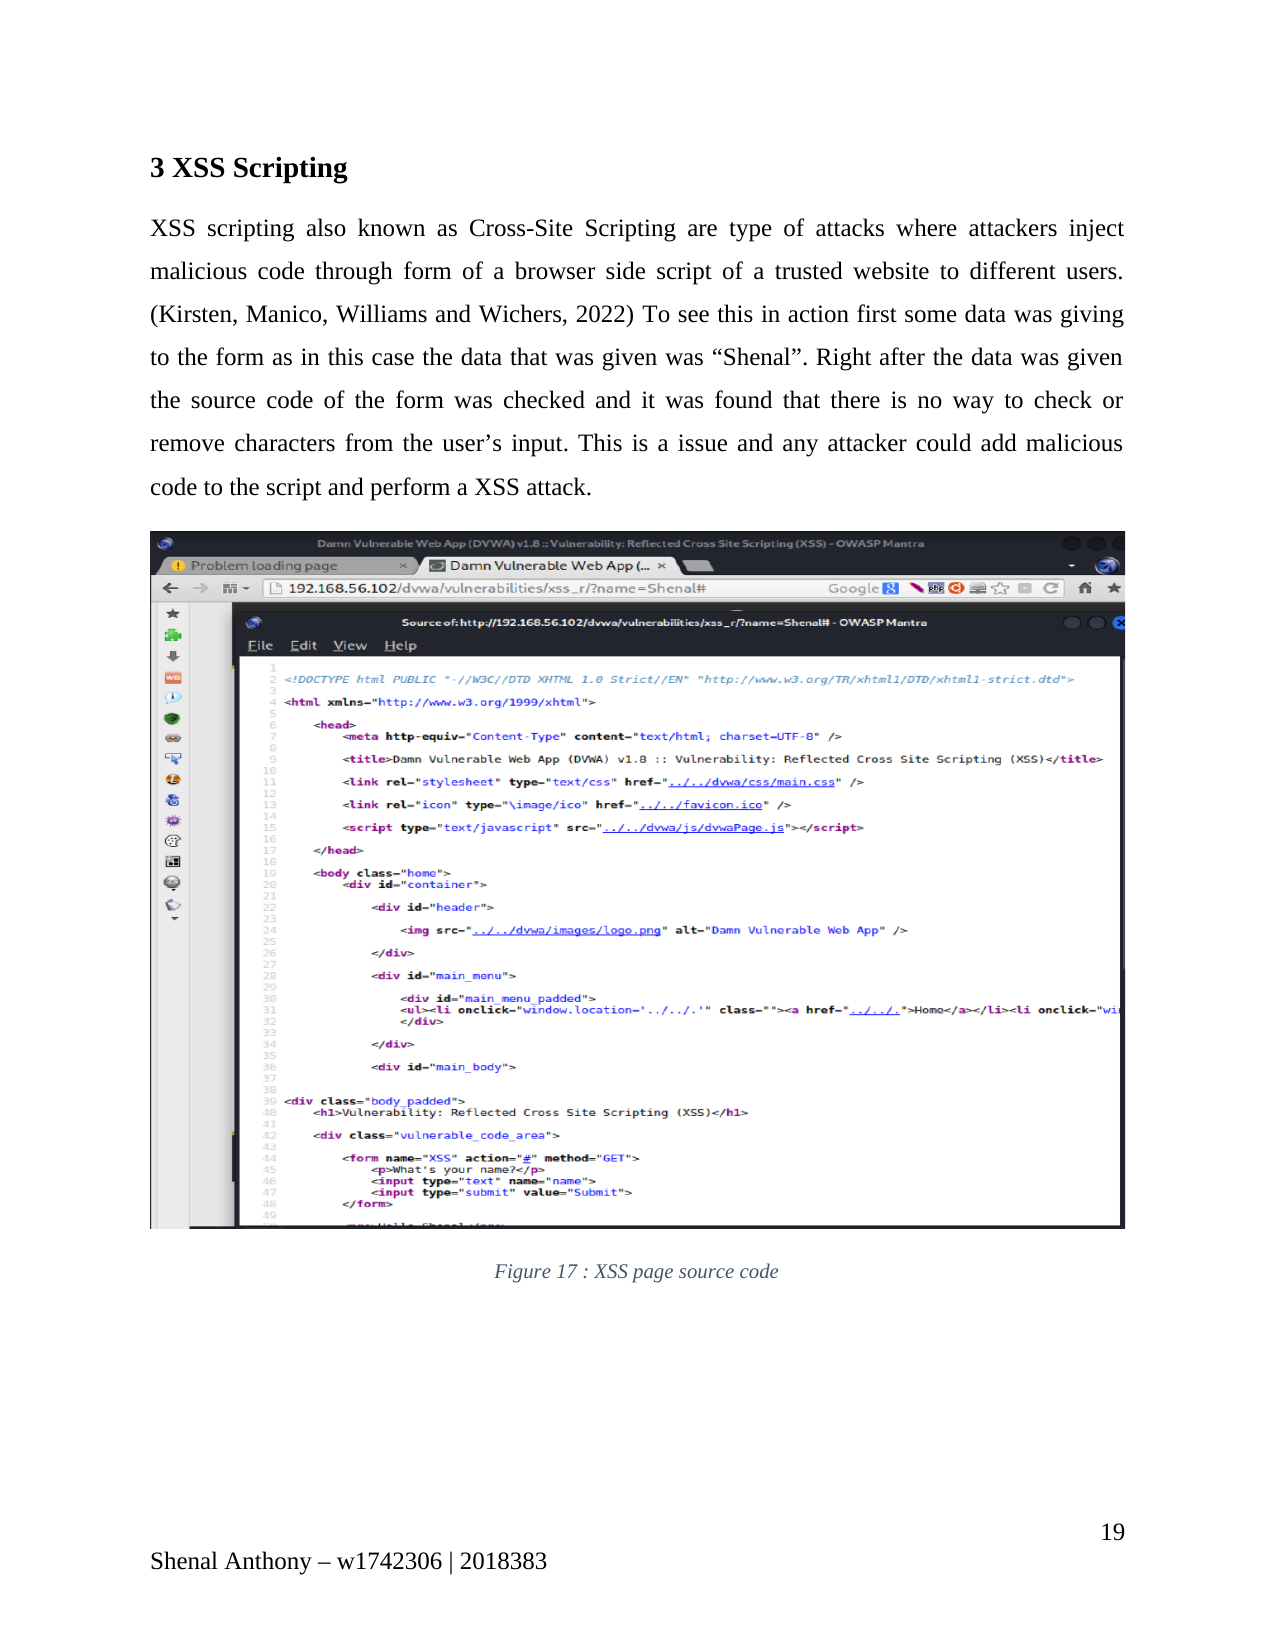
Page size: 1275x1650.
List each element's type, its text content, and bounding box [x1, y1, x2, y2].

text XSS scripting also known as Cross-Site Scripting are type of attacks where attackers inject malicious code through form of a browser side script of a trusted website to different users. (Kirsten, Manico, Williams and Wichers, 2022) To see this in action first some data was giving to the form as in this case the data that was given was “Shenal”. Right after the data was given the source code of the form was checked and it was found that there is no way to check or remove characters from the user’s input. This is a issue and any attacker could add malicious code to the script and perform a XSS attack. [150, 213, 1125, 500]
subtitle 3 XSS Scripting [150, 150, 1125, 183]
text Figure 17 : XSS page source code [150, 1259, 1125, 1283]
picture [150, 531, 1125, 1229]
